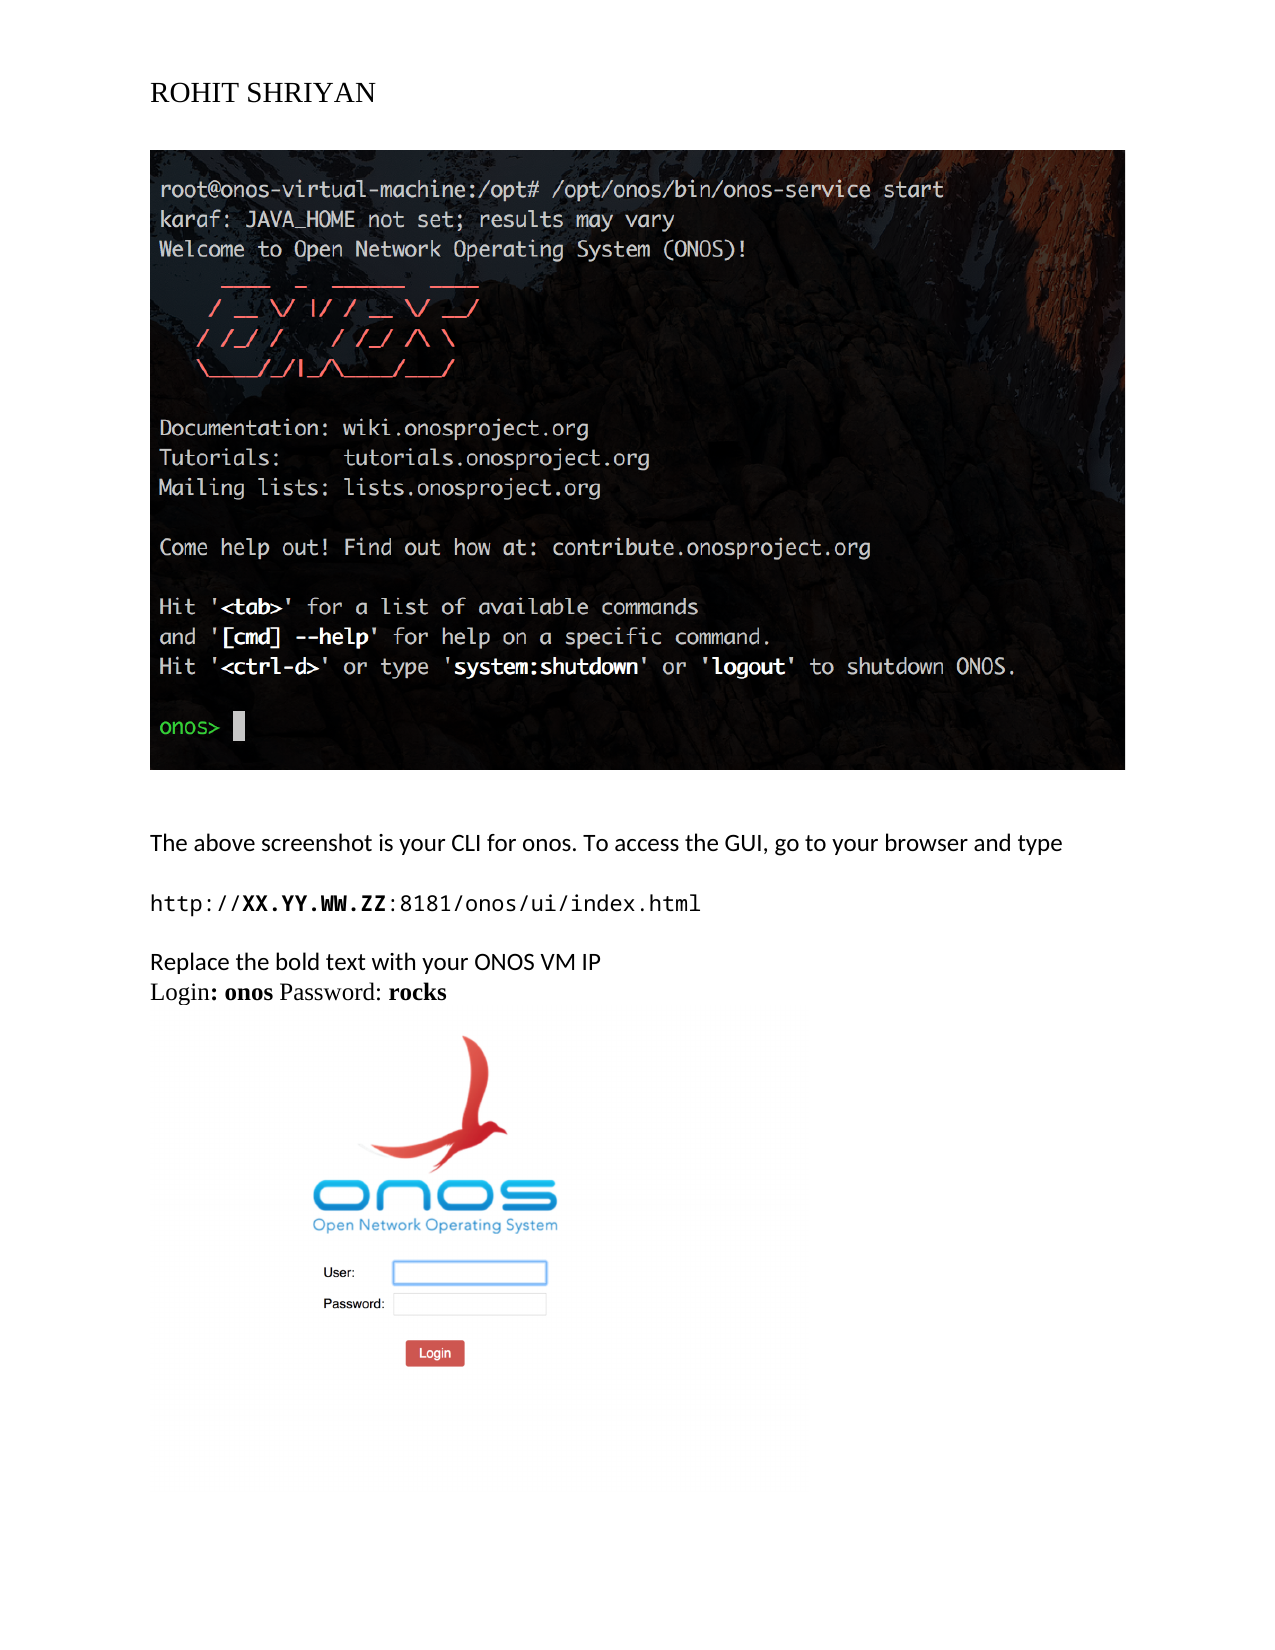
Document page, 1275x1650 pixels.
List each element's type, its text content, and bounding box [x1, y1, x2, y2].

picture [150, 1005, 810, 1492]
picture [150, 150, 1125, 770]
text Replace the bold text with your ONOS VM IP [150, 947, 1125, 977]
text Login: onos Password: rocks [150, 977, 1125, 1006]
text http://XX.YY.WW.ZZ:8181/onos/ui/index.html [150, 888, 1125, 918]
text The above screenshot is your CLI for onos. To access the GUI, go to your browser and type [150, 827, 1125, 857]
